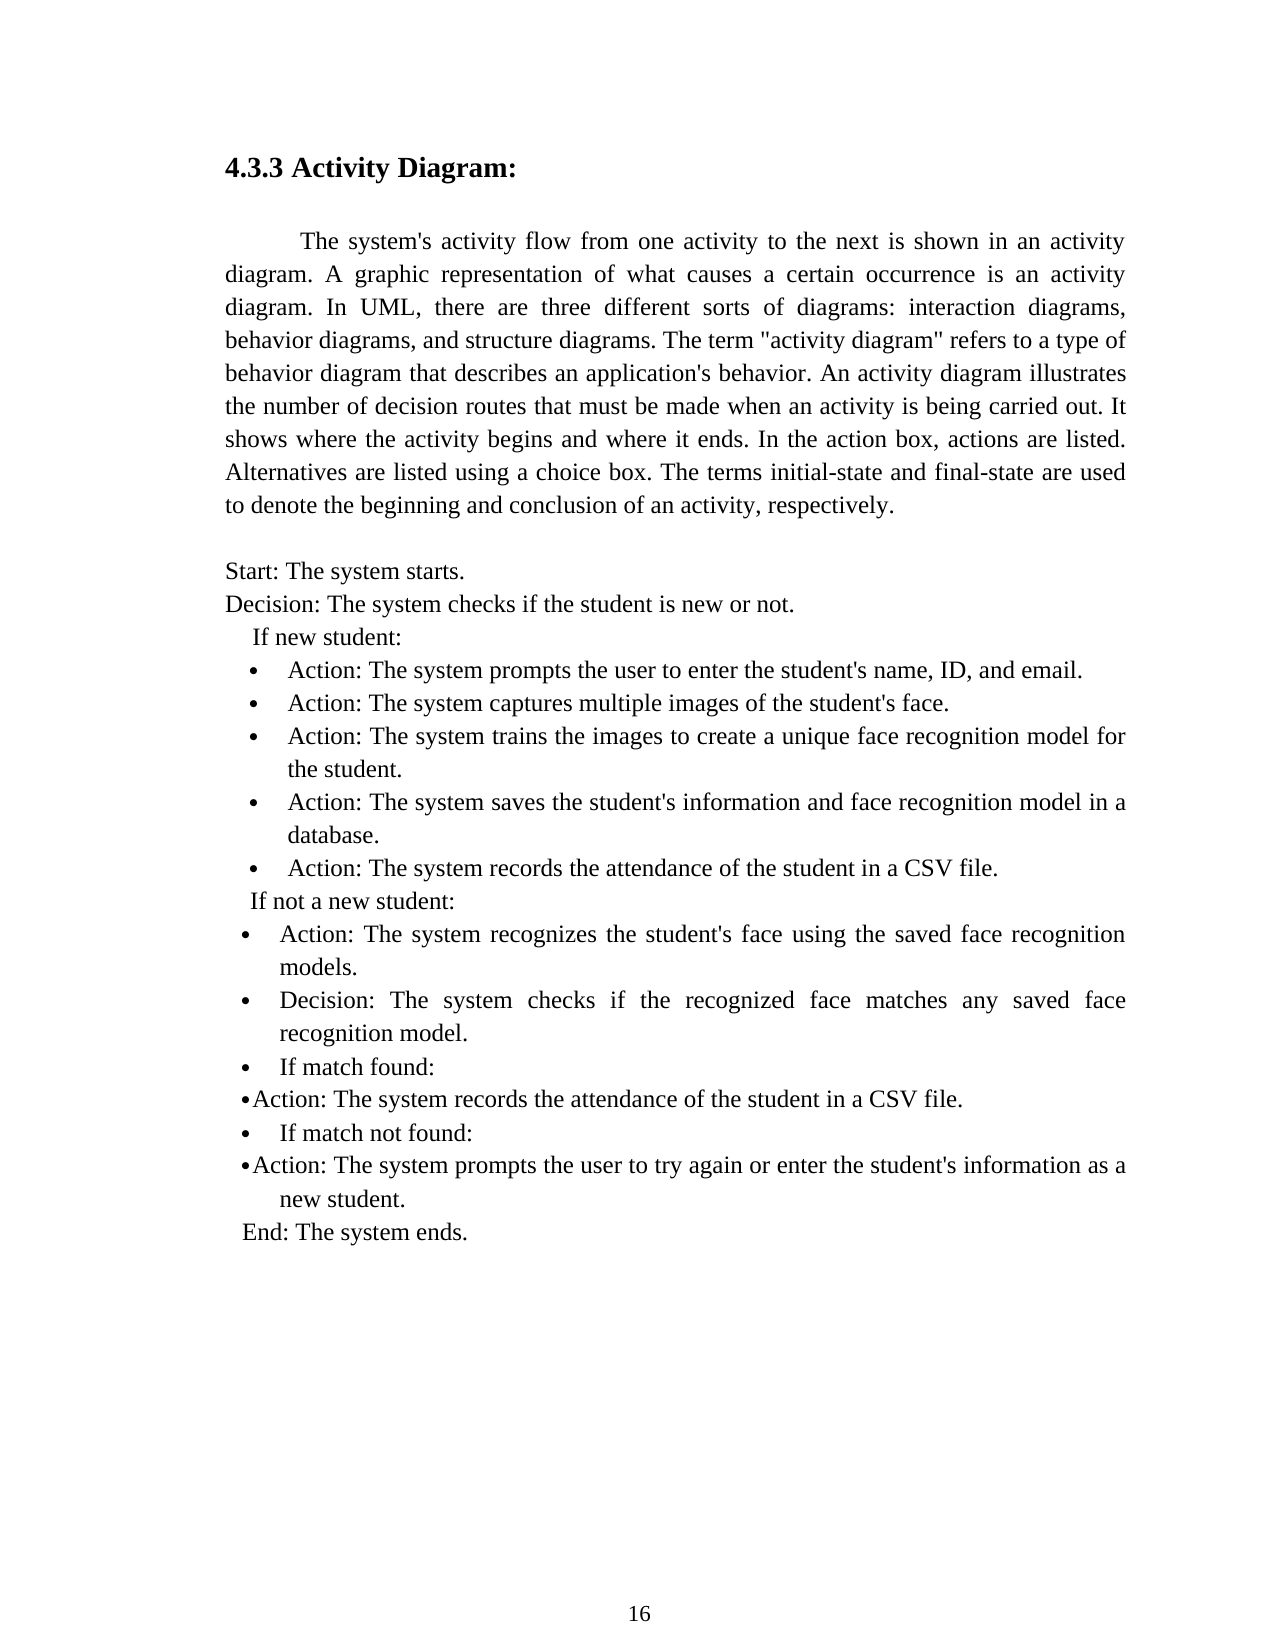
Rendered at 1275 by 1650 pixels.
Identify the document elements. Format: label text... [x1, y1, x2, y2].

text Start: The system starts. [150, 556, 1127, 585]
list Action: The system recognizes the student's face using the saved face recognition models. [242, 919, 1127, 981]
text If new student: [225, 622, 1127, 651]
list If match not found: [242, 1118, 1127, 1146]
list Action: The system saves the student's information and face recognition model in a database. [250, 787, 1127, 849]
list If match found: [242, 1052, 1127, 1080]
text End: The system ends. [242, 1217, 1127, 1245]
list Action: The system prompts the user to enter the student's name, ID, and email. [250, 655, 1127, 684]
list Action: The system records the attendance of the student in a CSV file. [250, 853, 1127, 882]
subtitle Activity Diagram: [225, 150, 1252, 183]
list Action: The system captures multiple images of the student's face. [250, 688, 1127, 717]
text If not a new student: [225, 886, 1127, 915]
list Action: The system trains the images to create a unique face recognition model for the student. [250, 721, 1127, 783]
list Action: The system records the attendance of the student in a CSV file. [242, 1084, 1127, 1113]
list Decision: The system checks if the recognized face matches any saved face recognition model. [242, 986, 1127, 1047]
list Action: The system prompts the user to try again or enter the student's information as a new student. [242, 1151, 1127, 1212]
text The system's activity flow from one activity to the next is shown in an activity diagram. A graphic representation of what causes a certain occurrence is an activity diagram. In UML, there are three different sorts of diagrams: interaction diagrams, behavior diagrams, and structure diagrams. The term "activity diagram" refers to a type of behavior diagram that describes an application's behavior. An activity diagram illustrates the number of decision routes that must be made when an activity is being carried out. It shows where the activity begins and where it ends. In the action box, actions are listed. Alternatives are listed using a choice box. The terms initial-state and final-state are used to denote the beginning and conclusion of an activity, respectively. [225, 226, 1127, 519]
text Decision: The system checks if the student is new or not. [225, 589, 1127, 618]
